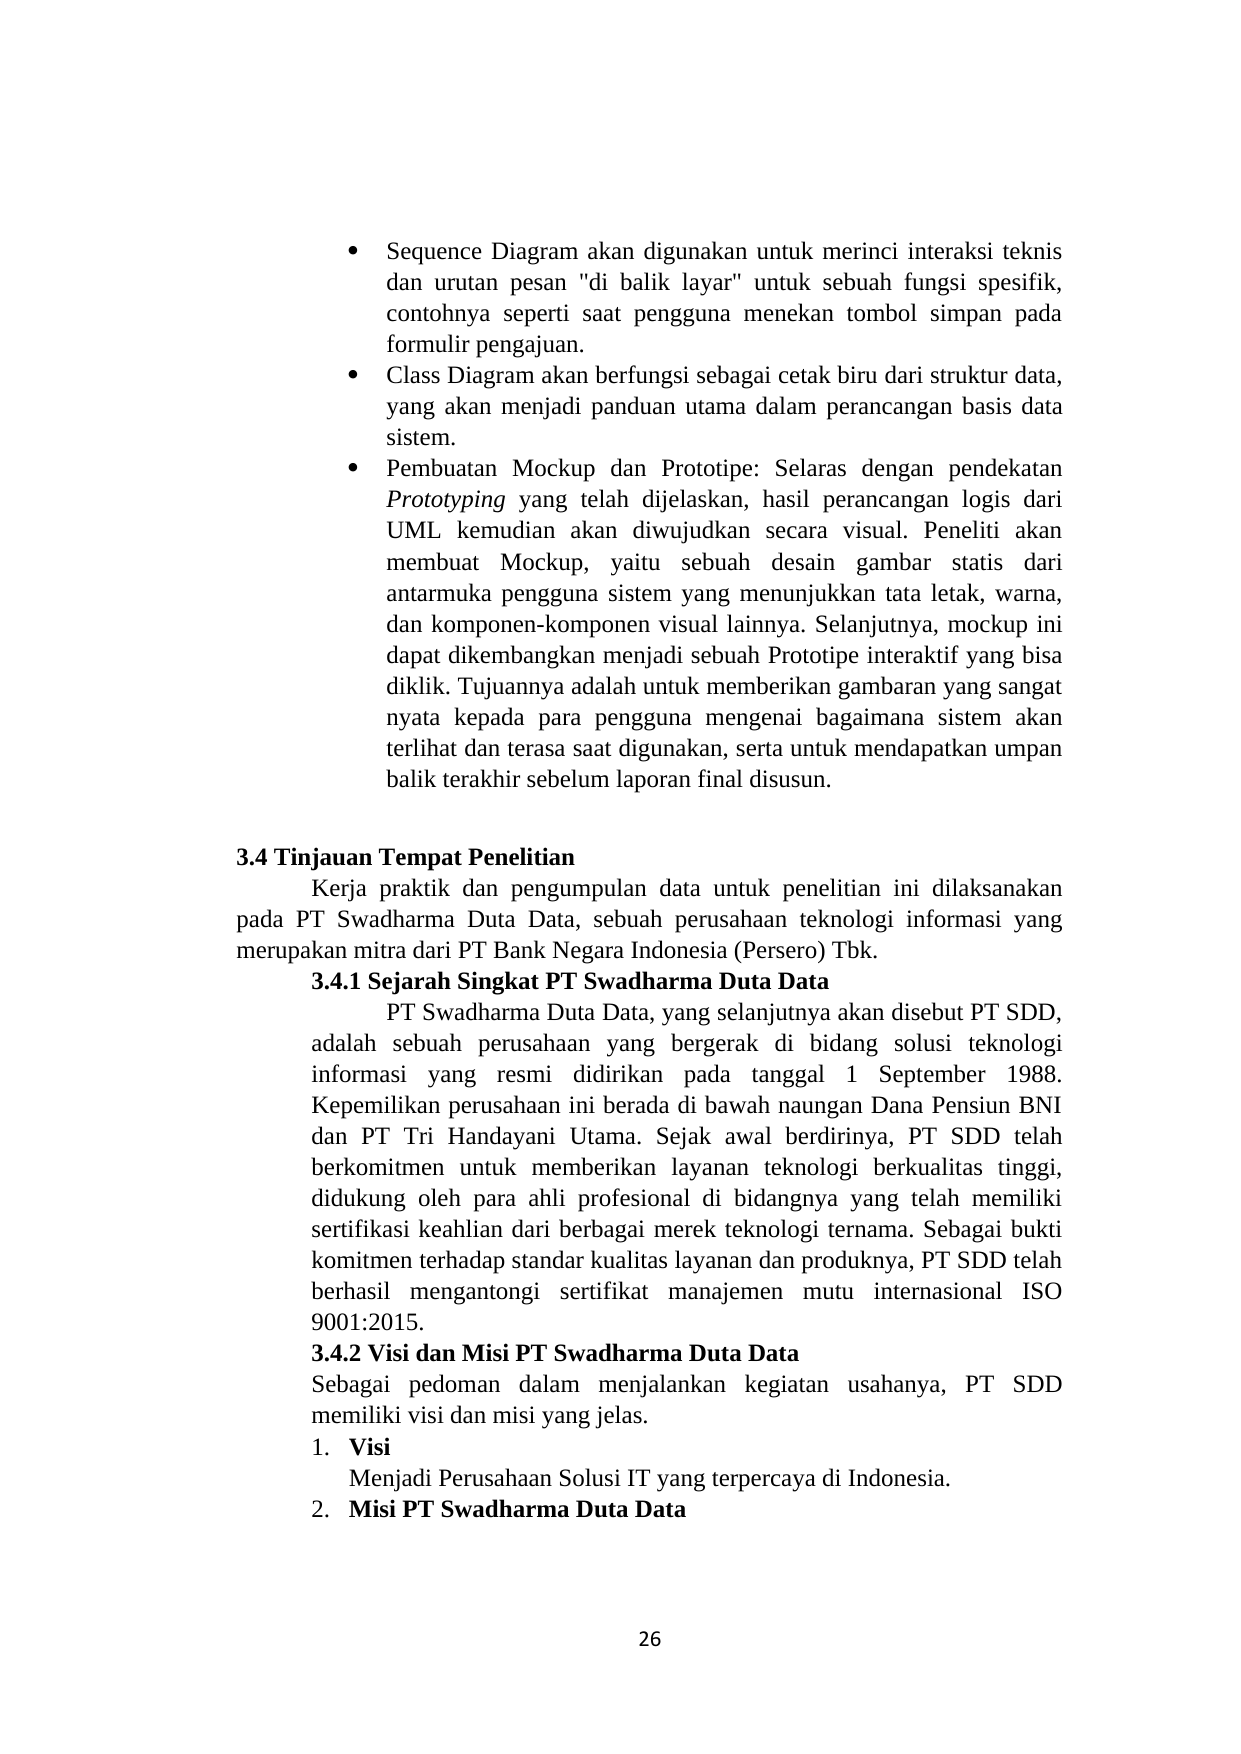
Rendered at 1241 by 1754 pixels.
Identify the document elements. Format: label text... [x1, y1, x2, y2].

list Class Diagram akan berfungsi sebagai cetak biru dari struktur data, yang akan menjadi panduan utama dalam perancangan basis data sistem. [349, 360, 1063, 451]
text PT Swadharma Duta Data, yang selanjutnya akan disebut PT SDD, adalah sebuah perusahaan yang bergerak di bidang solusi teknologi informasi yang resmi didirikan pada tanggal 1 September 1988. Kepemilikan perusahaan ini berada di bawah naungan Dana Pensiun BNI dan PT Tri Handayani Utama. Sejak awal berdirinya, PT SDD telah berkomitmen untuk memberikan layanan teknologi berkualitas tinggi, didukung oleh para ahli profesional di bidangnya yang telah memiliki sertifikasi keahlian dari berbagai merek teknologi ternama. Sebagai bukti komitmen terhadap standar kualitas layanan dan produknya, PT SDD telah berhasil mengantongi sertifikat manajemen mutu internasional ISO 9001:2015. [311, 997, 1063, 1336]
text Menjadi Perusahaan Solusi IT yang terpercaya di Indonesia. [349, 1463, 1063, 1491]
subtitle 3.4.1 Sejarah Singkat PT Swadharma Duta Data [236, 966, 1063, 995]
list Misi PT Swadharma Duta Data [311, 1494, 1063, 1522]
list Visi [311, 1432, 1063, 1460]
list Pembuatan Mockup dan Prototipe: Selaras dengan pendekatan Prototyping yang telah dijelaskan, hasil perancangan logis dari UML kemudian akan diwujudkan secara visual. Peneliti akan membuat Mockup, yaitu sebuah desain gambar statis dari antarmuka pengguna sistem yang menunjukkan tata letak, warna, dan komponen-komponen visual lainnya. Selanjutnya, mockup ini dapat dikembangkan menjadi sebuah Prototipe interaktif yang bisa diklik. Tujuannya adalah untuk memberikan gambaran yang sangat nyata kepada para pengguna mengenai bagaimana sistem akan terlihat dan terasa saat digunakan, serta untuk mendapatkan umpan balik terakhir sebelum laporan final disusun. [349, 453, 1063, 793]
list Sequence Diagram akan digunakan untuk merinci interaksi teknis dan urutan pesan "di balik layar" untuk sebuah fungsi spesifik, contohnya seperti saat pengguna menekan tombol simpan pada formulir pengajuan. [349, 236, 1063, 358]
text Sebagai pedoman dalam menjalankan kegiatan usahanya, PT SDD memiliki visi dan misi yang jelas. [311, 1369, 1063, 1429]
text Kerja praktik dan pengumpulan data untuk penelitian ini dilaksanakan pada PT Swadharma Duta Data, sebuah perusahaan teknologi informasi yang merupakan mitra dari PT Bank Negara Indonesia (Persero) Tbk. [236, 873, 1063, 964]
subtitle 3.4.2 Visi dan Misi PT Swadharma Duta Data [311, 1338, 1063, 1367]
subtitle 3.4 Tinjauan Tempat Penelitian [236, 842, 1063, 871]
